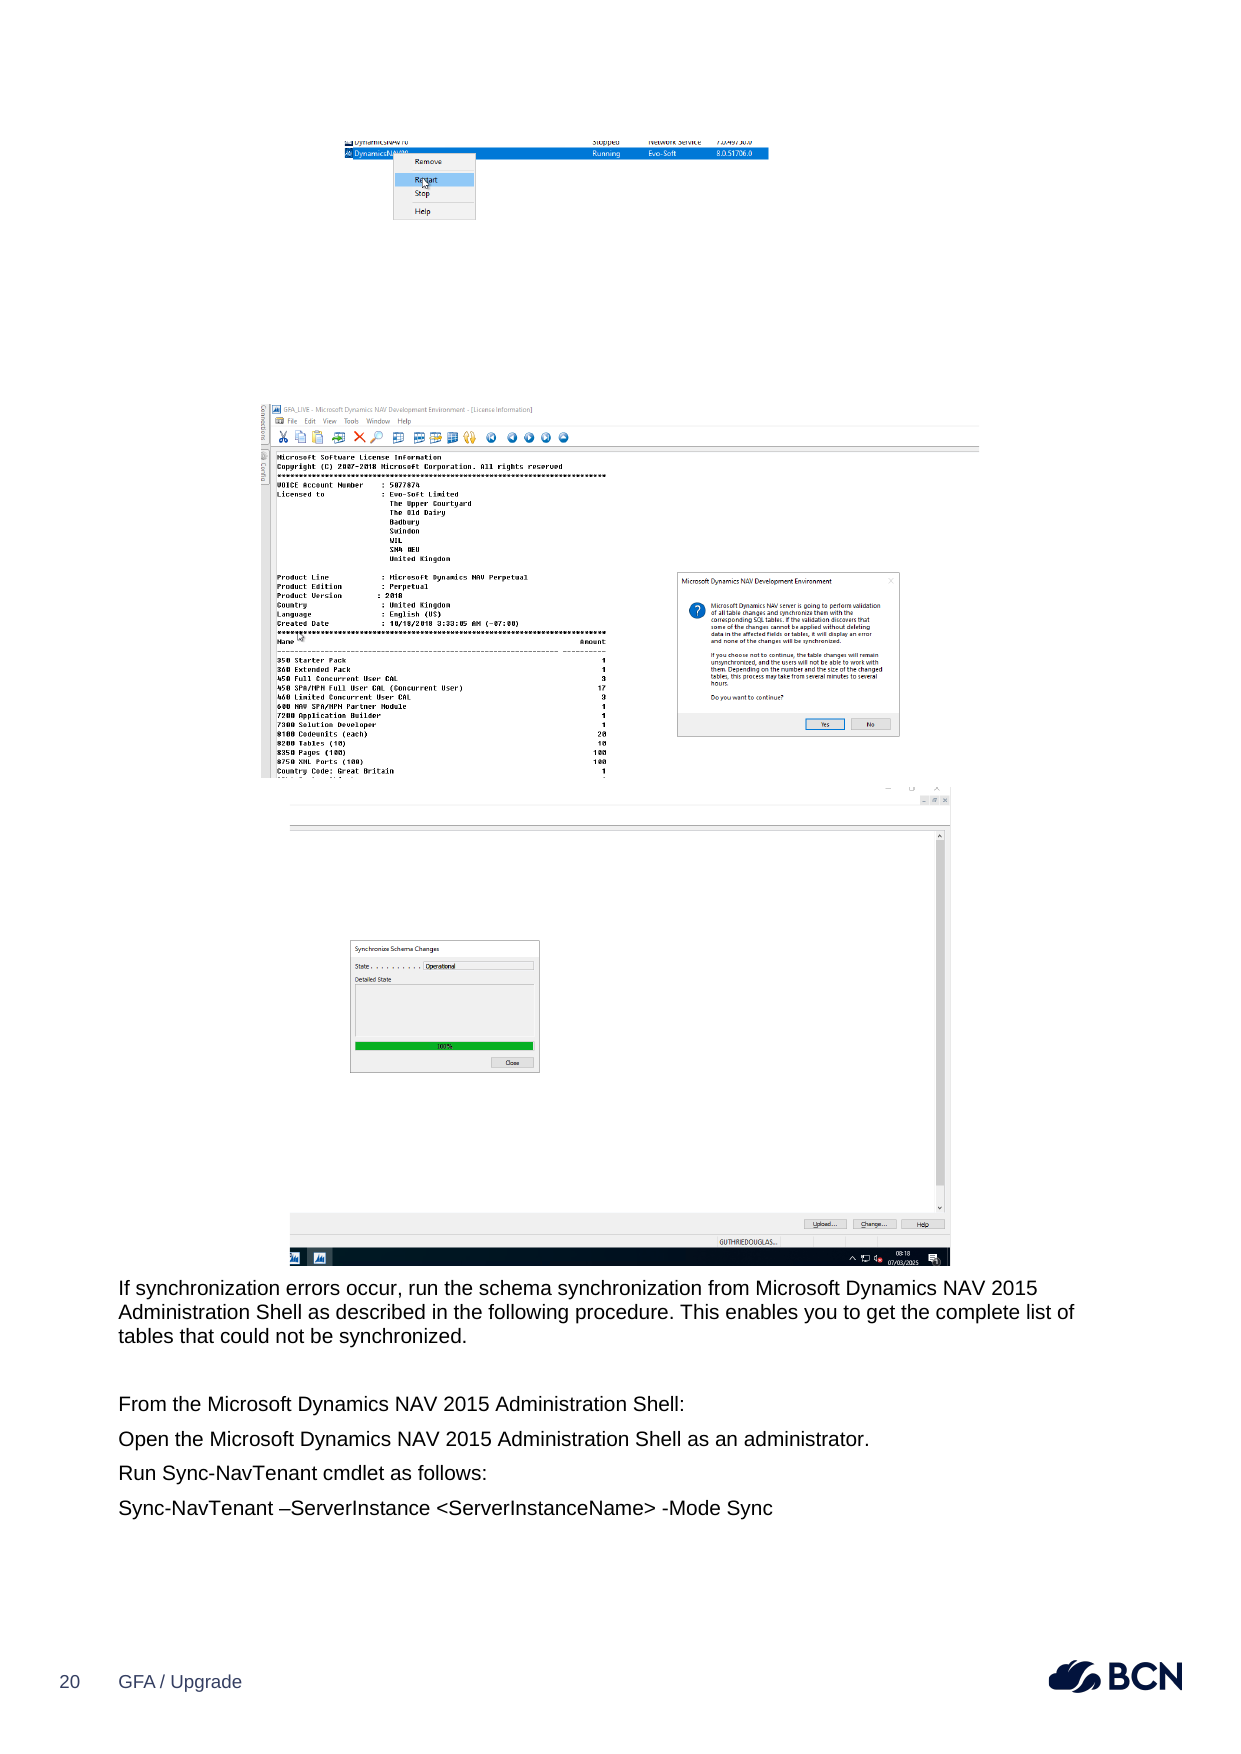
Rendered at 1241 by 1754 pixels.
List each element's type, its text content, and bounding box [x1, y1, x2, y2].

text From the Microsoft Dynamics NAV 2015 Administration Shell: [118, 1392, 1122, 1416]
text Sync-NavTenant –ServerInstance <ServerInstanceName> -Mode Sync [118, 1495, 1122, 1519]
picture [1048, 1660, 1182, 1693]
text If synchronization errors occur, run the schema synchronization from Microsoft Dynamics NAV 2015 Administration Shell as described in the following procedure. This enables you to get the complete list of tables that could not be synchronized. [118, 1276, 1122, 1347]
picture [261, 404, 980, 778]
picture [289, 787, 951, 1266]
picture [344, 141, 896, 325]
text Run Sync-NavTenant cmdlet as follows: [118, 1461, 1122, 1485]
text Open the Microsoft Dynamics NAV 2015 Administration Shell as an administrator. [118, 1427, 1122, 1451]
